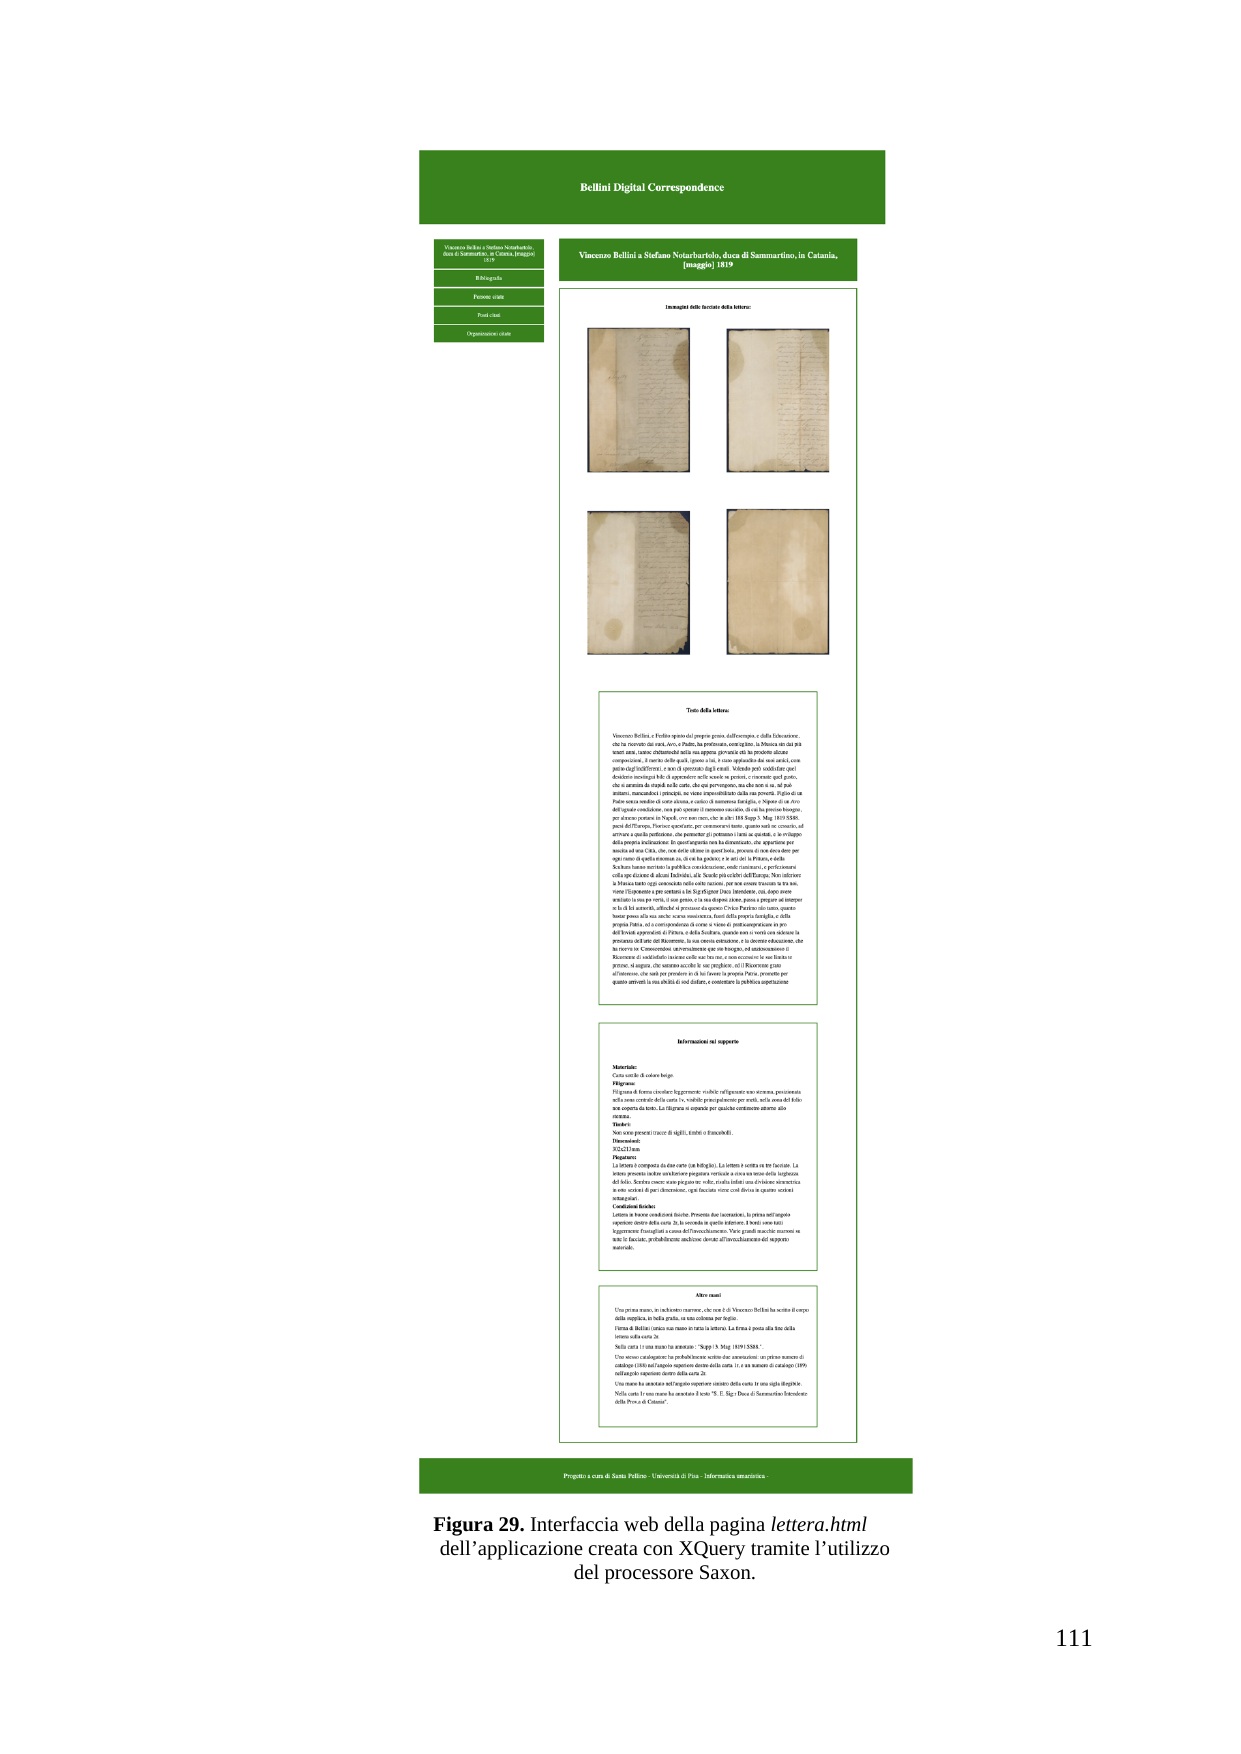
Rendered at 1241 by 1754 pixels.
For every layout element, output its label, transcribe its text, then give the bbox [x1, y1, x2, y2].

picture [416, 147, 913, 1498]
text Figura 29. Interfaccia web della pagina lettera.html dell’applicazione creata con XQuery tramite l’utilizzo del processore Saxon. [399, 1512, 901, 1584]
